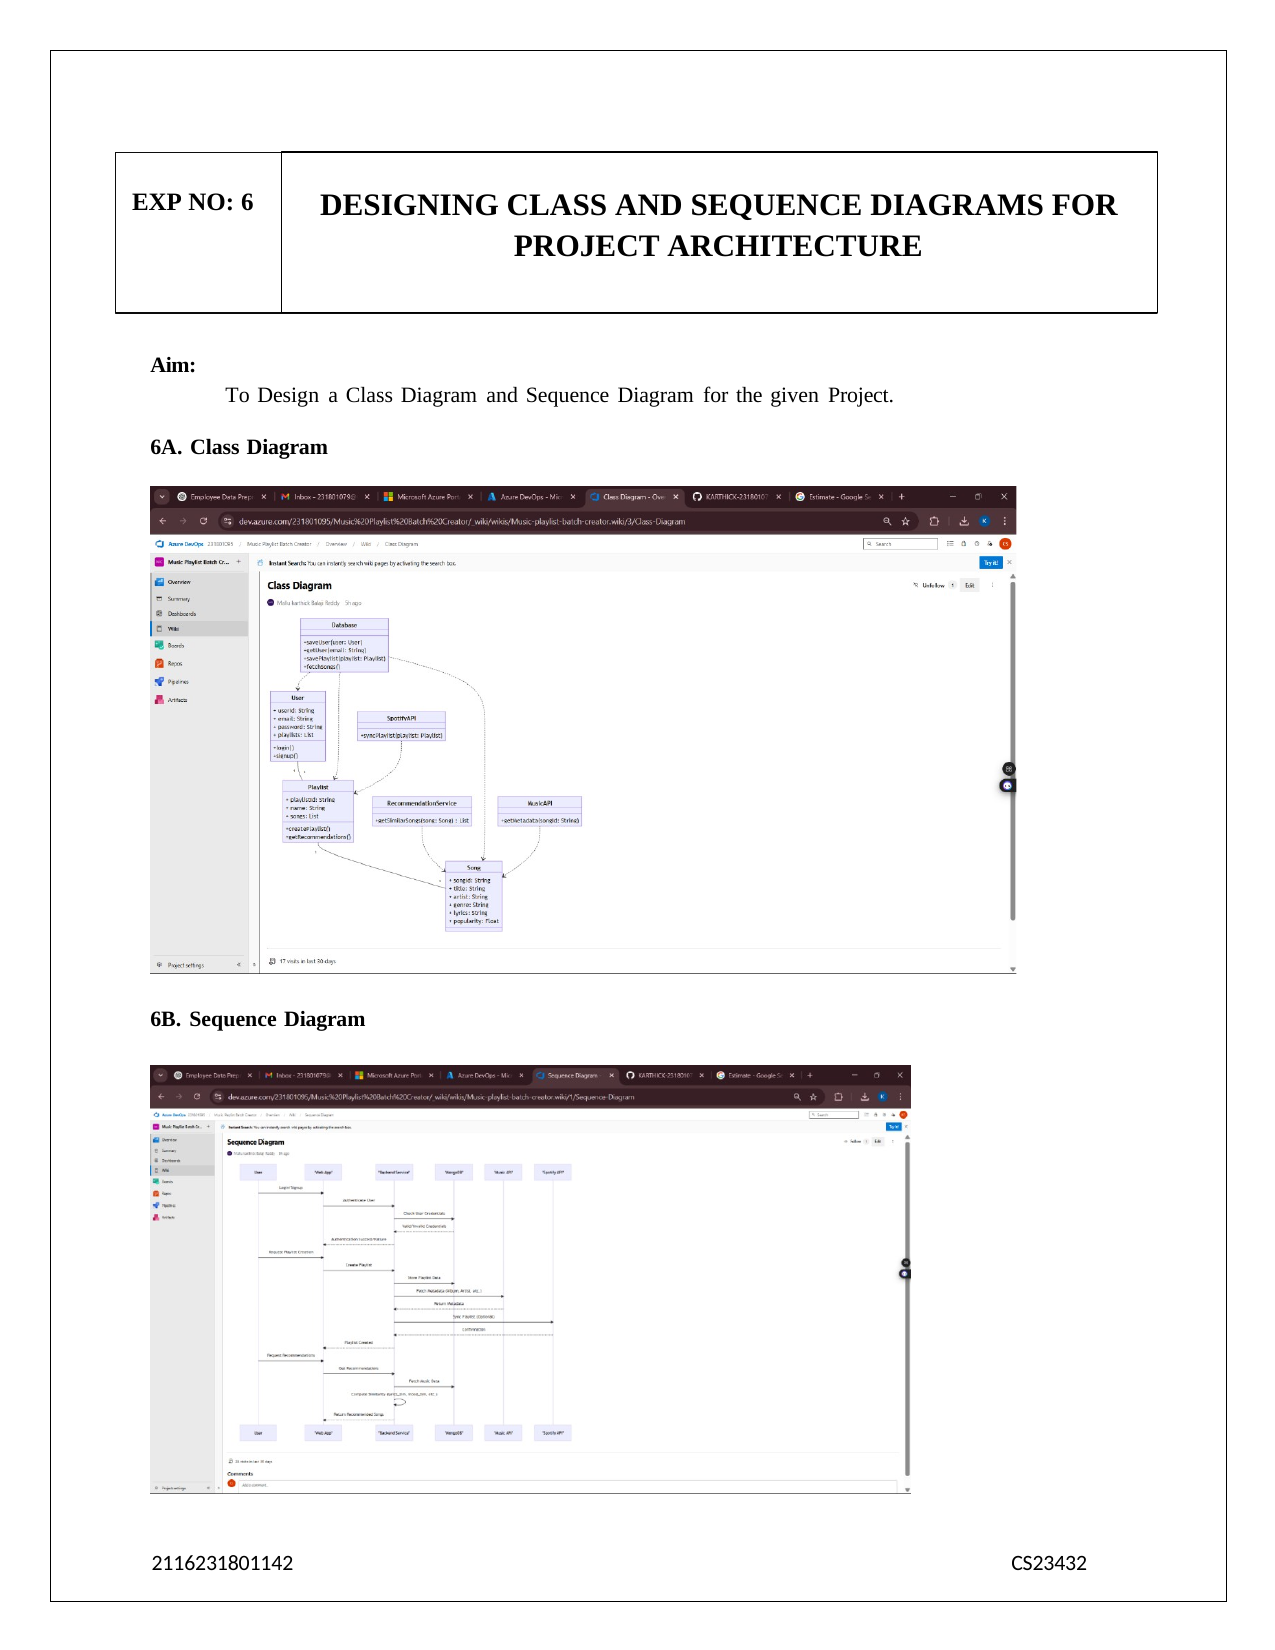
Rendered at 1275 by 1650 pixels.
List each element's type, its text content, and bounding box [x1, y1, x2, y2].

picture [150, 1065, 911, 1494]
text To Design a Class Diagram and Sequence Diagram for the given Project. [225, 382, 1162, 407]
text 6A. Class Diagram [150, 434, 1162, 459]
picture [150, 486, 1017, 974]
text 6B. Sequence Diagram [150, 1006, 1162, 1031]
text Aim: [150, 352, 1162, 377]
